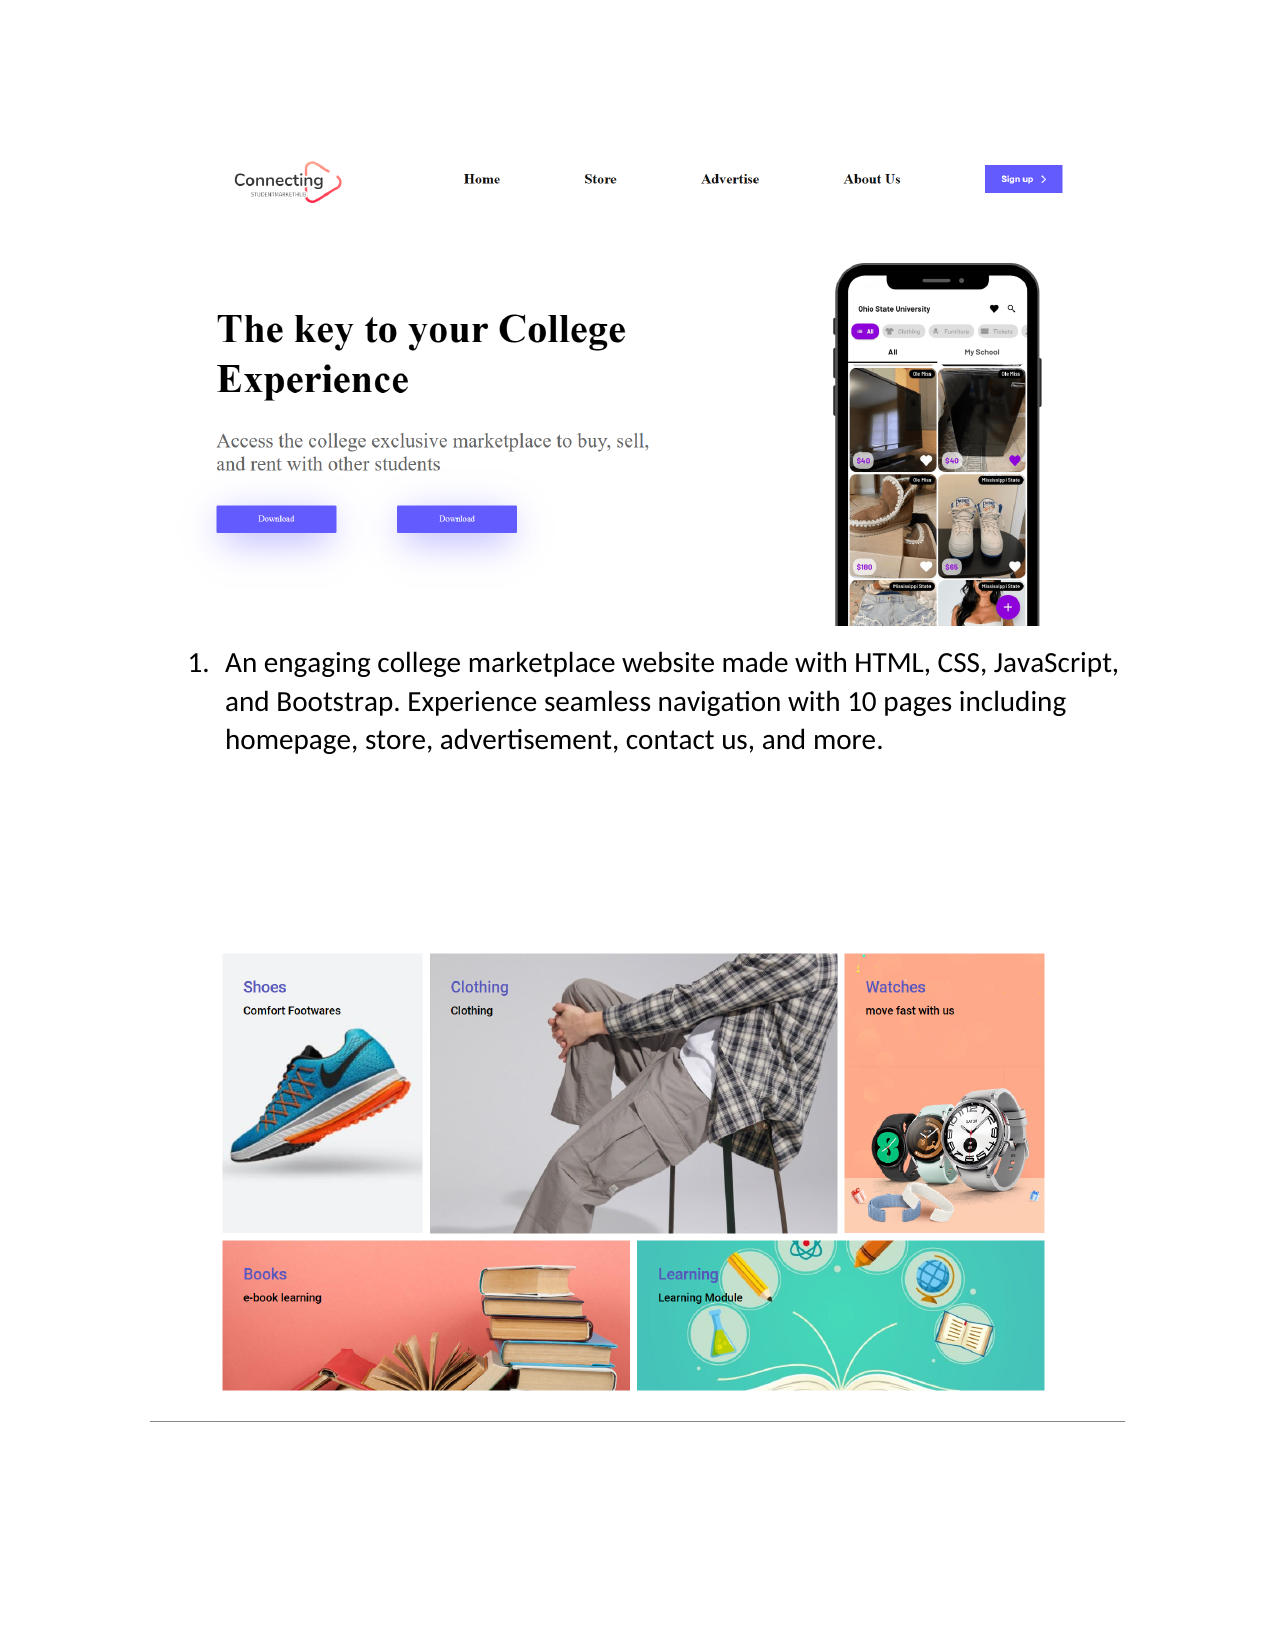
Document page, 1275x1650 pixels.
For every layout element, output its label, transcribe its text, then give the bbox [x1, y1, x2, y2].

list An engaging college marketplace website made with HTML, CSS, JavaScript, and Bootstrap. Experience seamless navigation with 10 pages including homepage, store, advertisement, contact us, and more. [187, 644, 1125, 757]
picture [150, 150, 1125, 626]
picture [150, 917, 1125, 1422]
